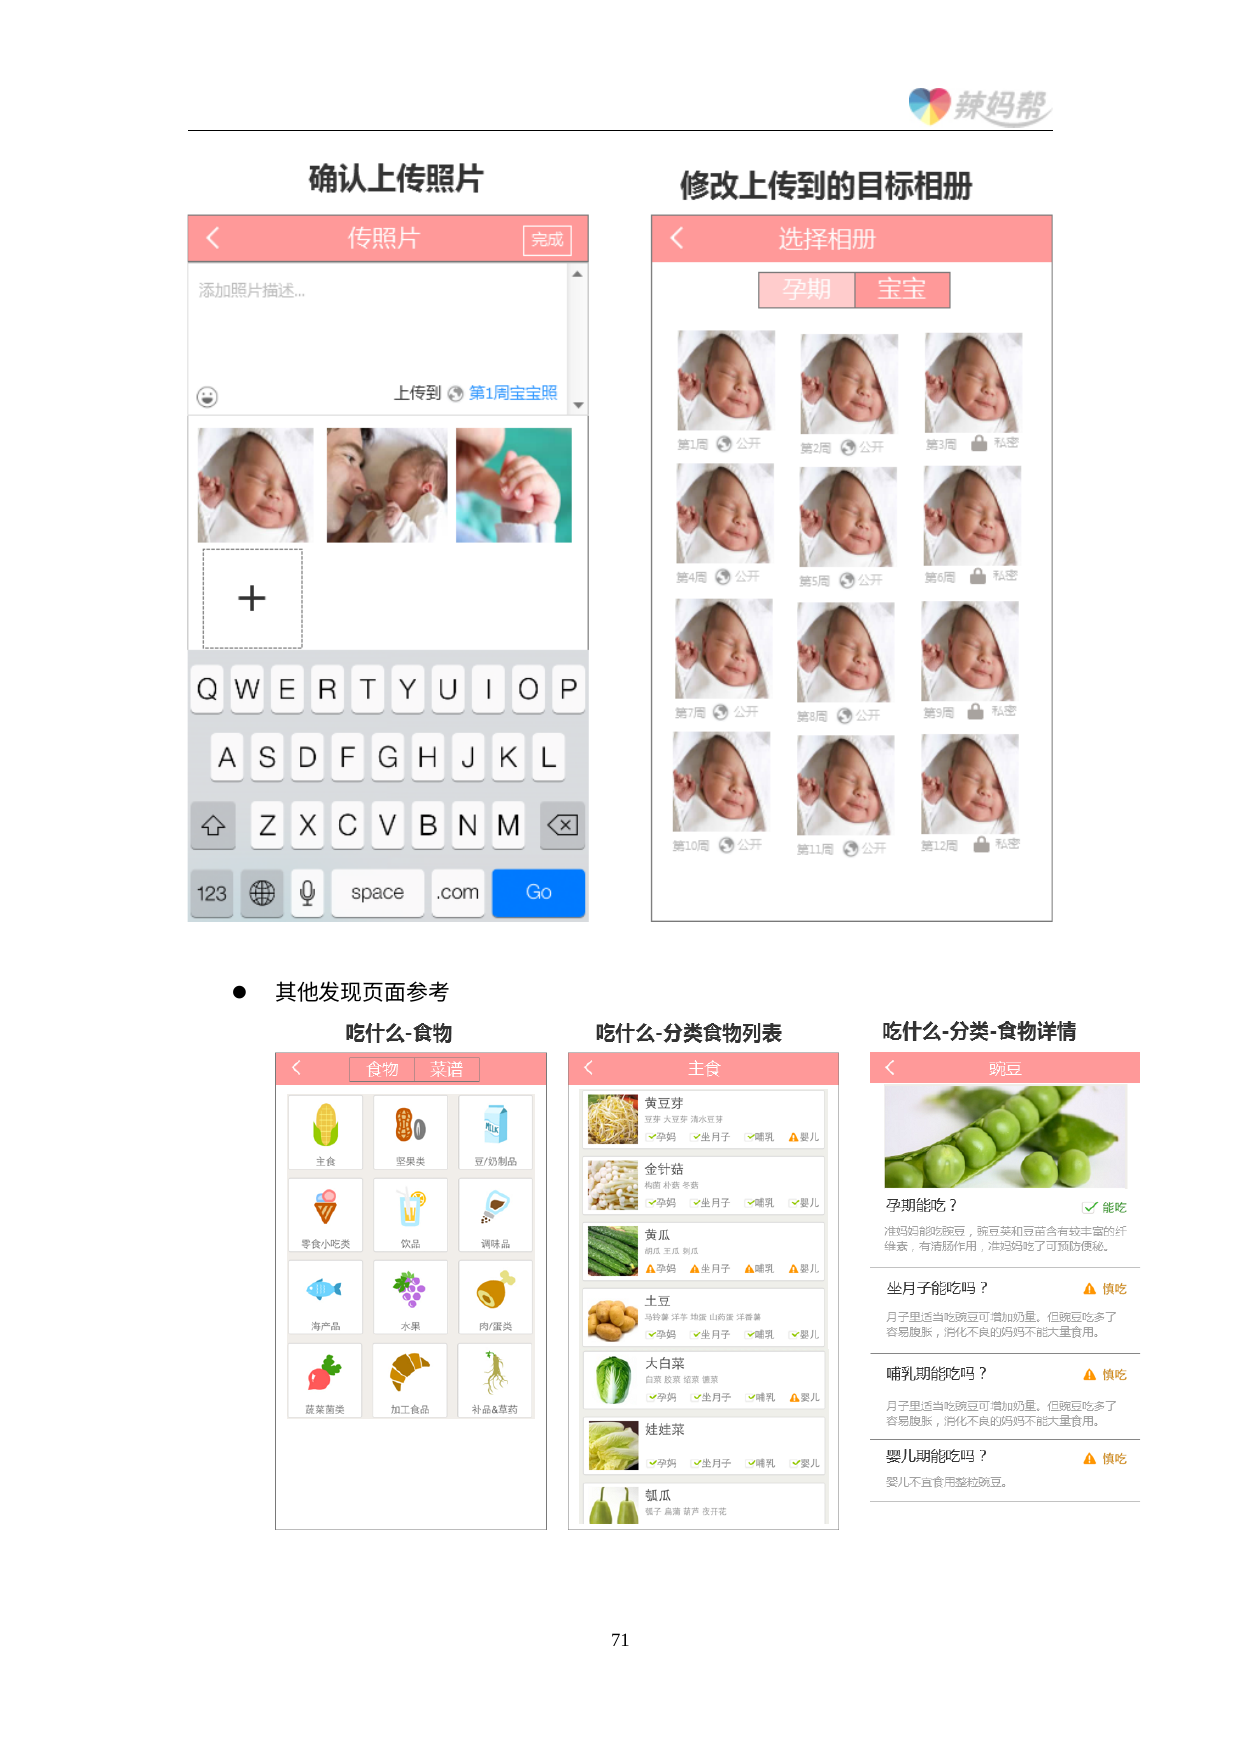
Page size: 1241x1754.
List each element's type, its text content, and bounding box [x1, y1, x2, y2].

picture [909, 88, 1053, 128]
list 其他发现页面参考 [231, 974, 1053, 1007]
picture [187, 162, 1053, 922]
picture [275, 1007, 1141, 1530]
